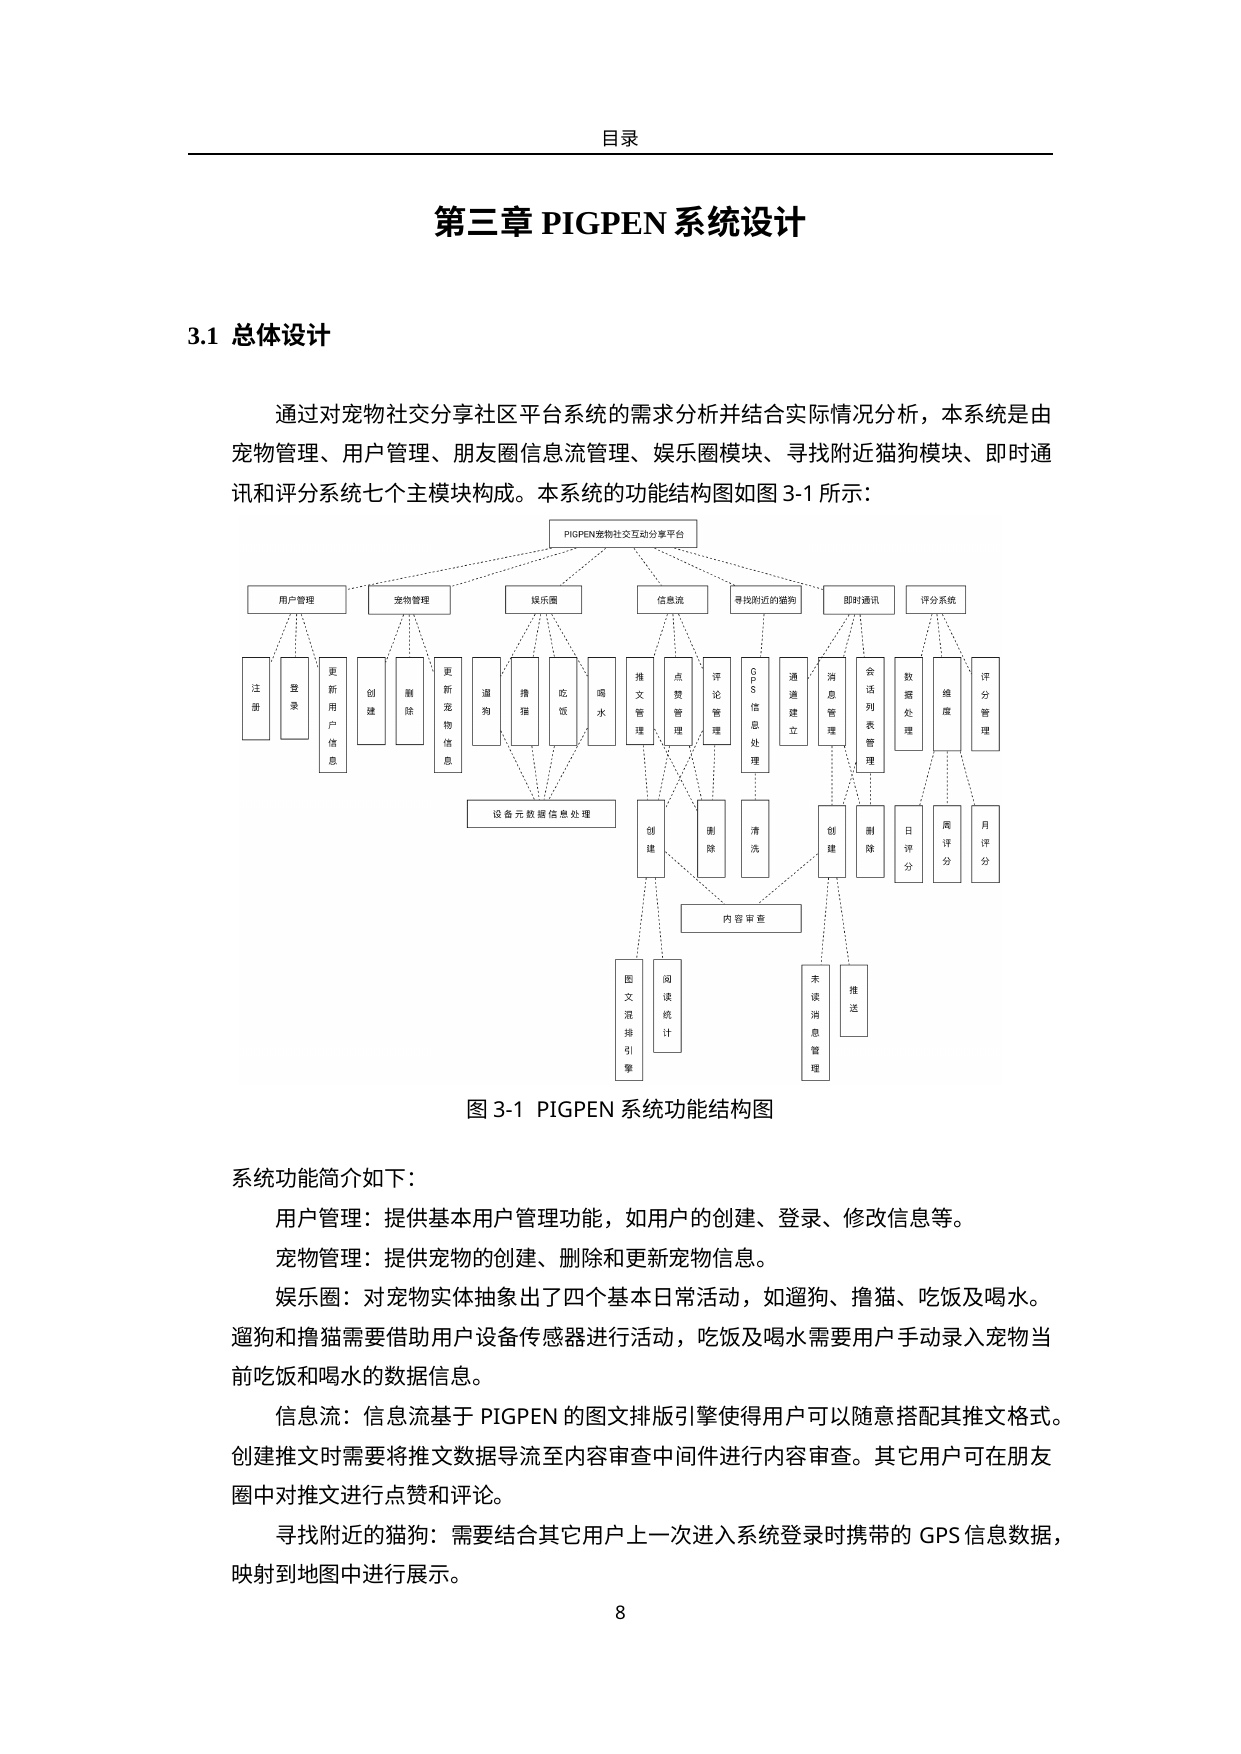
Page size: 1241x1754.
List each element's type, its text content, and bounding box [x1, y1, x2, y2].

text 系统功能简介如下： [187, 1161, 1053, 1193]
picture [238, 515, 1002, 1085]
text 图3-1 PIGPEN 系统功能结构图 [187, 1092, 1053, 1124]
subtitle 3.1 总体设计 [187, 301, 1053, 366]
text 娱乐圈：对宠物实体抽象出了四个基本日常活动，如遛狗、撸猫、吃饭及喝水。遛狗和撸猫需要借助用户设备传感器进行活动，吃饭及喝水需要用户手动录入宠物当前吃饭和喝水的数据信息。 [231, 1280, 1053, 1391]
subtitle 第三章 PIGPEN系统设计 [187, 187, 1053, 252]
text 用户管理：提供基本用户管理功能，如用户的创建、登录、修改信息等。 [231, 1201, 1053, 1233]
text 信息流：信息流基于PIGPEN的图文排版引擎使得用户可以随意搭配其推文格式。创建推文时需要将推文数据导流至内容审查中间件进行内容审查。其它用户可在朋友圈中对推文进行点赞和评论。 [231, 1399, 1053, 1510]
text 宠物管理：提供宠物的创建、删除和更新宠物信息。 [231, 1241, 1053, 1272]
text 寻找附近的猫狗：需要结合其它用户上一次进入系统登录时携带的GPS信息数据，映射到地图中进行展示。 [231, 1518, 1053, 1589]
text 通过对宠物社交分享社区平台系统的需求分析并结合实际情况分析，本系统是由宠物管理、用户管理、朋友圈信息流管理、娱乐圈模块、寻找附近猫狗模块、即时通讯和评分系统七个主模块构成。本系统的功能结构图如图3-1所示： [231, 397, 1053, 508]
